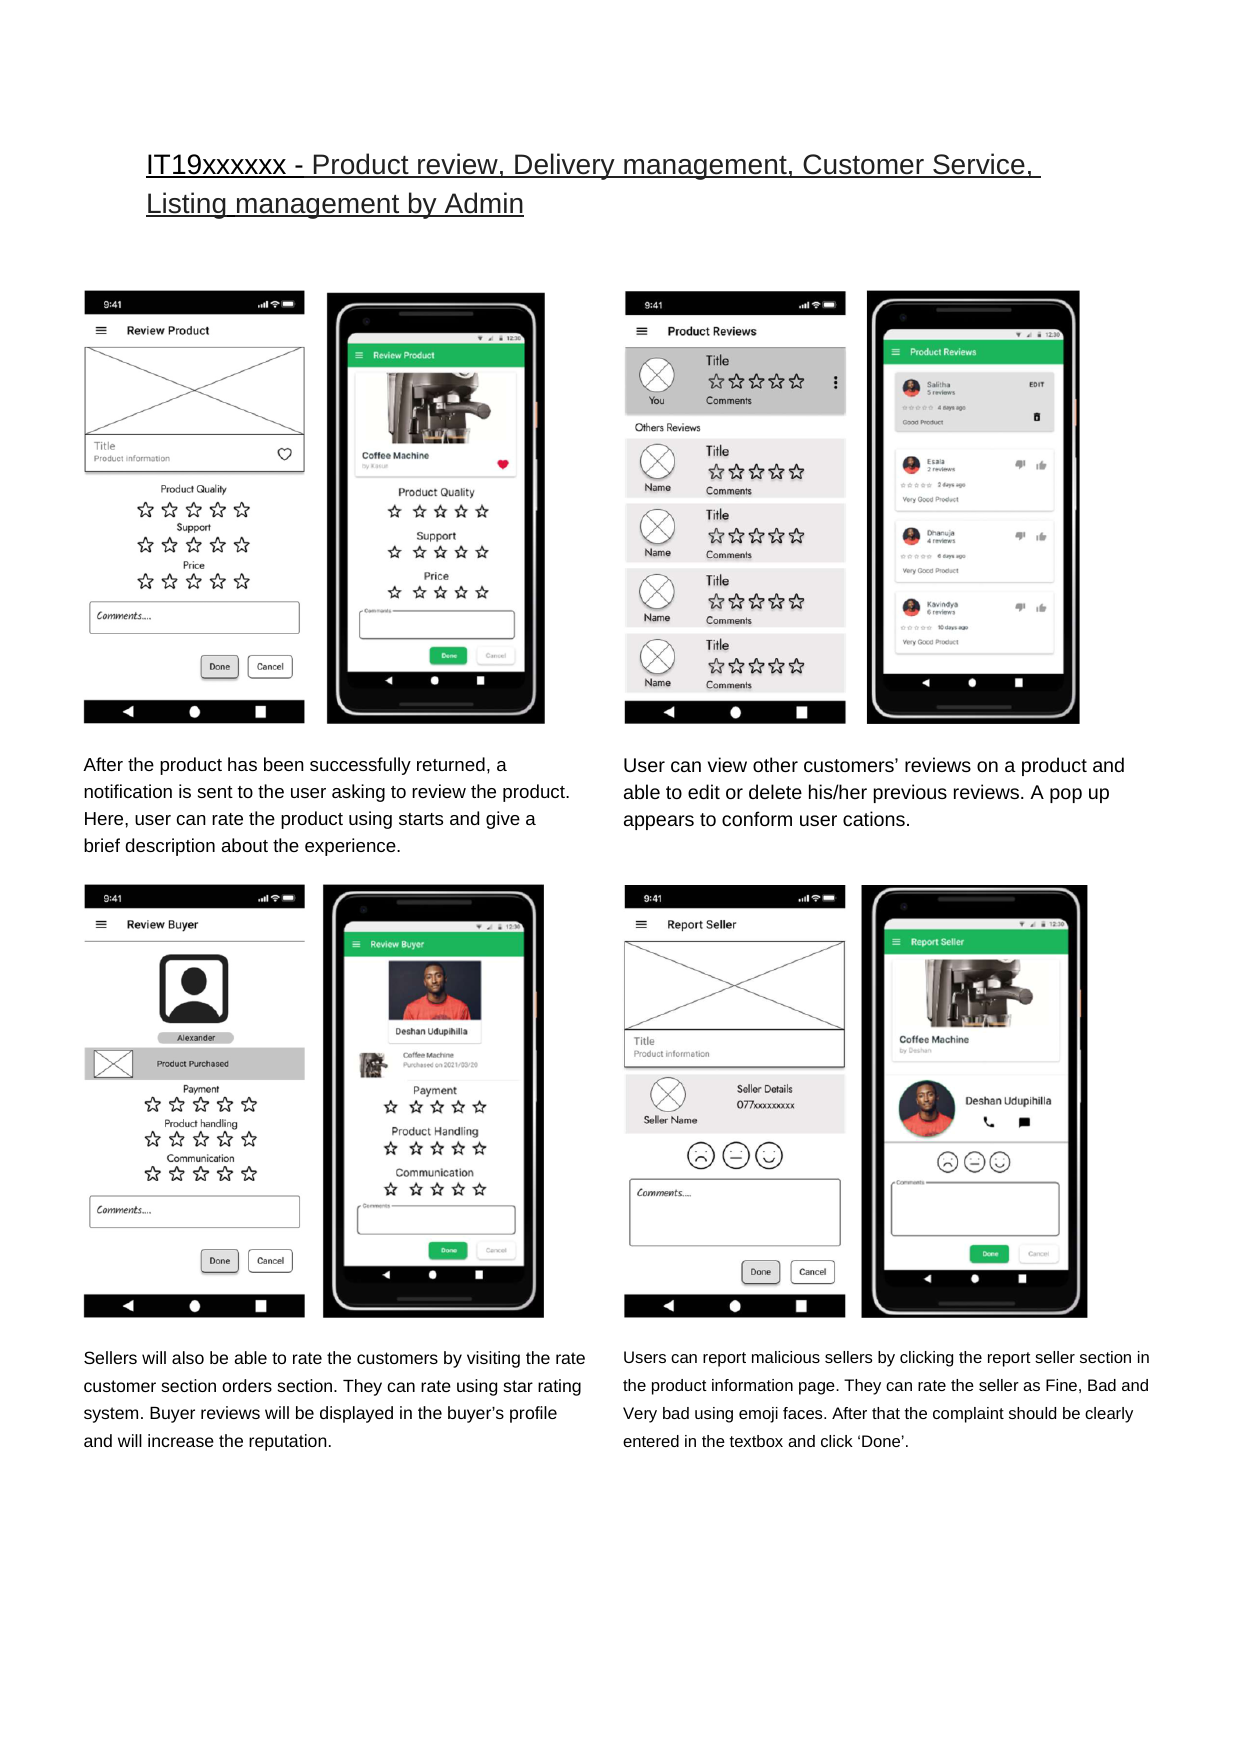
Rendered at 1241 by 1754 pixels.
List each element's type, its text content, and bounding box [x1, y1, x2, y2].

picture [622, 885, 1088, 1318]
text IT19xxxxxx - Product review, Delivery management, Customer Service, Listing management by Admin [146, 148, 1067, 219]
text User can view other customers’ reviews on a product and able to edit or delete his/her previous reviews. A pop up appears to conform user cations. [623, 754, 1158, 831]
text Users can report malicious sellers by clicking the report seller section in the product information page. They can rate the seller as Fine, Bad and Very bad using emoji faces. After that the complaint should be clearly entered in the textbox and click ‘Done’. [623, 1348, 1175, 1451]
picture [83, 884, 544, 1318]
text After the product has been successfully returned, a notification is sent to the user asking to review the product. Here, user can rate the product using starts and give a brief description about the experience. [83, 754, 577, 857]
picture [83, 290, 1080, 724]
text Sellers will also be able to rate the customers by visiting the rate customer section orders section. They can rate using star rating system. Buyer reviews will be displayed in the buyer’s profile and will increase the reputation. [83, 1348, 592, 1451]
